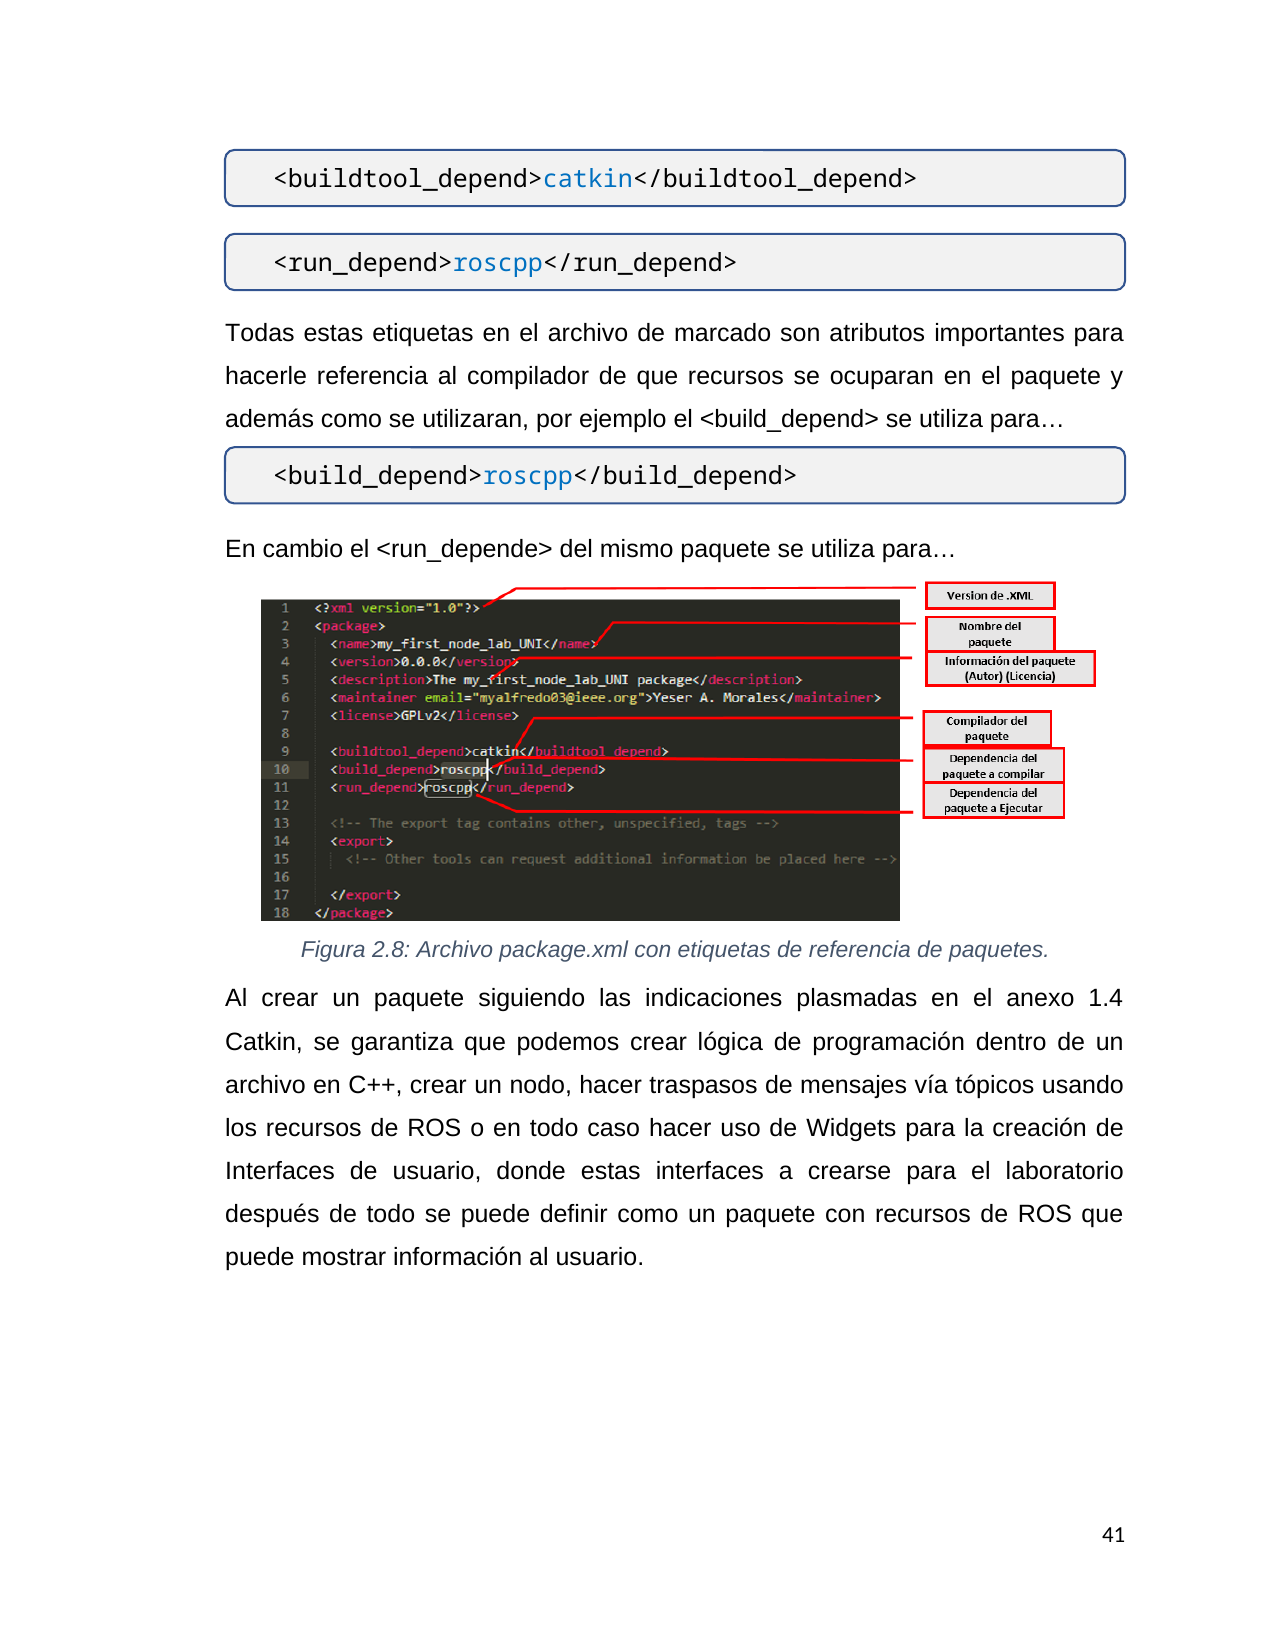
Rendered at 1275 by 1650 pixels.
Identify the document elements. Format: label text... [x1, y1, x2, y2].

text Al crear un paquete siguiendo las indicaciones plasmadas en el anexo 1.4 Catkin, se garantiza que podemos crear lógica de programación dentro de un archivo en C++, crear un nodo, hacer traspasos de mensajes vía tópicos usando los recursos de ROS o en todo caso hacer uso de Widgets para la creación de Interfaces de usuario, donde estas interfaces a crearse para el laboratorio después de todo se puede definir como un paquete con recursos de ROS que puede mostrar información al usuario. [225, 983, 1125, 1271]
picture [251, 576, 1099, 923]
text Todas estas etiquetas en el archivo de marcado son atributos importantes para hacerle referencia al compilador de que recursos se ocuparan en el paquete y además como se utilizaran, por ejemplo el <build_depend> se utiliza para… [225, 318, 1125, 433]
text Figura 2.8: Archivo package.xml con etiquetas de referencia de paquetes. [225, 936, 1125, 962]
text En cambio el <run_depende> del mismo paquete se utiliza para… [225, 533, 1125, 562]
